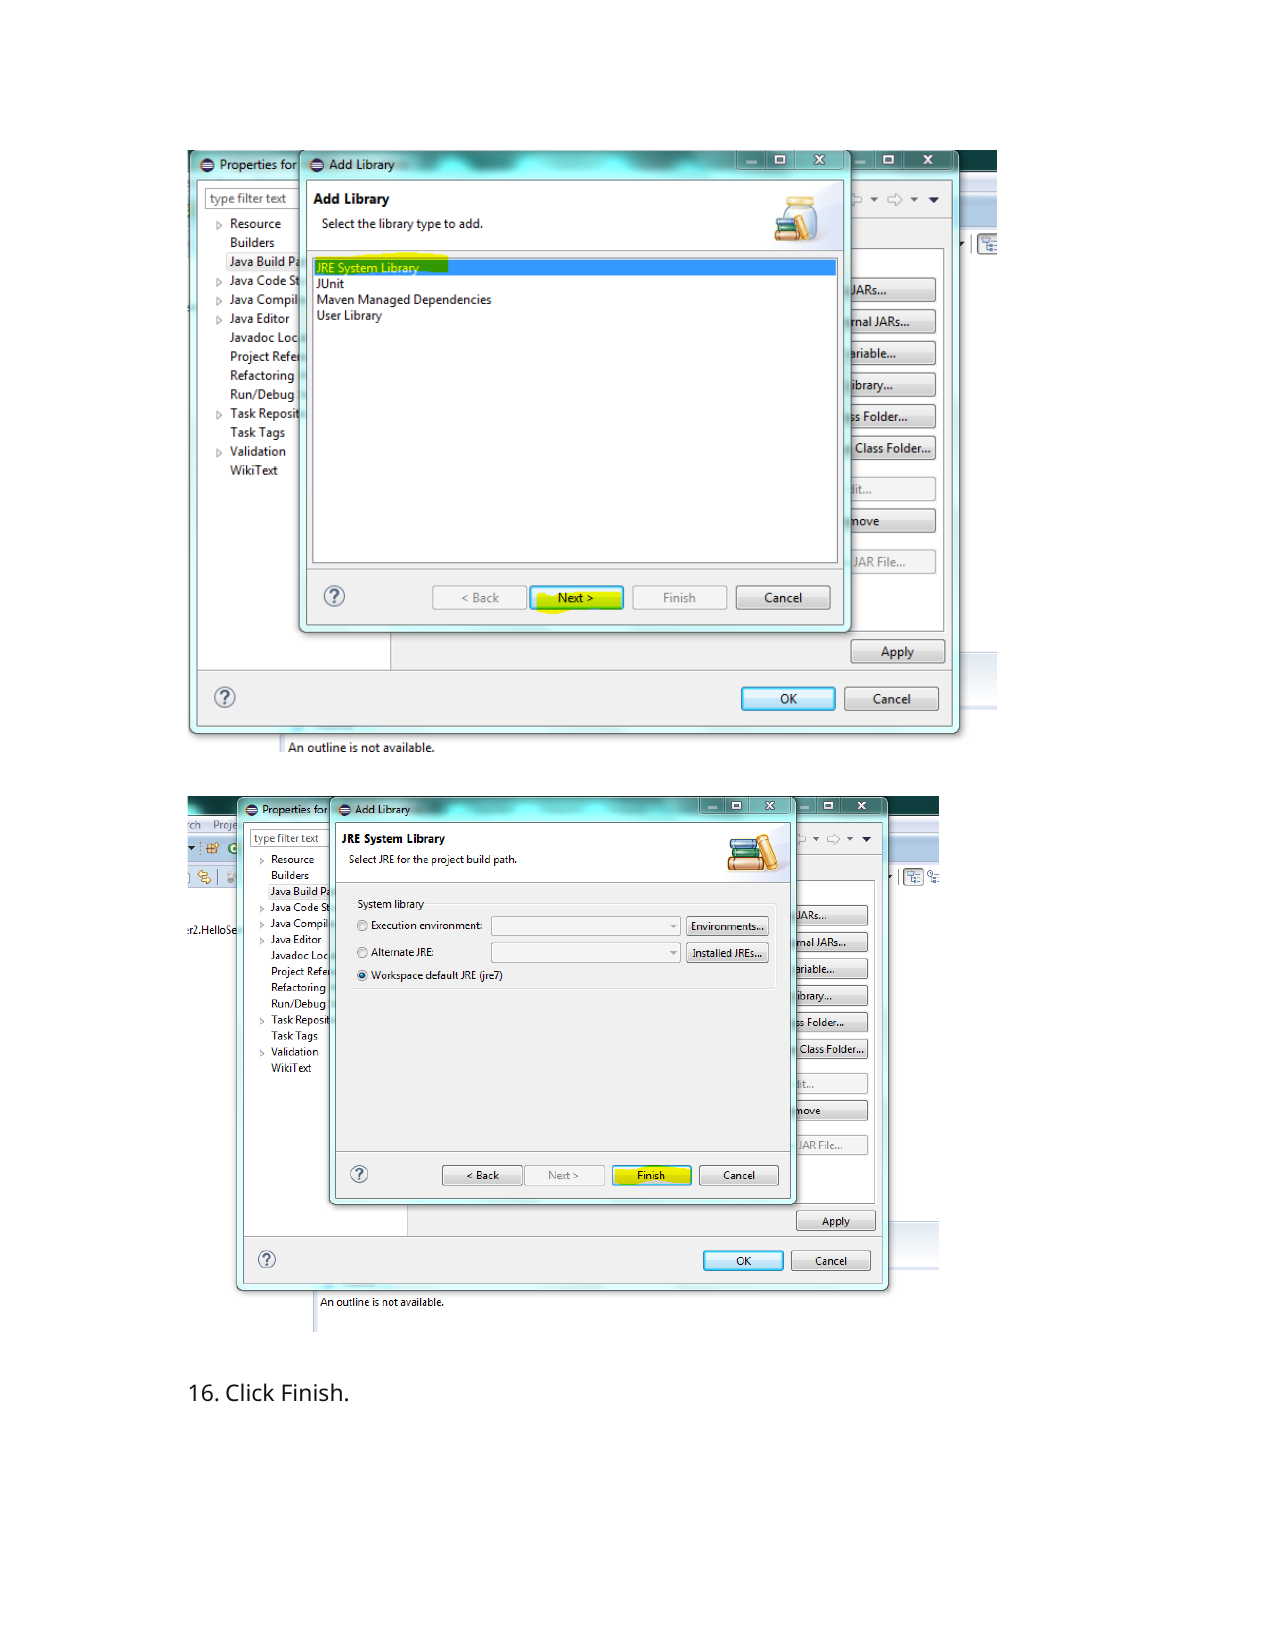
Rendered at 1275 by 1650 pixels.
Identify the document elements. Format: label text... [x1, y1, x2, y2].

list Click Finish. [187, 1377, 1125, 1408]
picture [187, 796, 939, 1332]
picture [187, 150, 997, 752]
